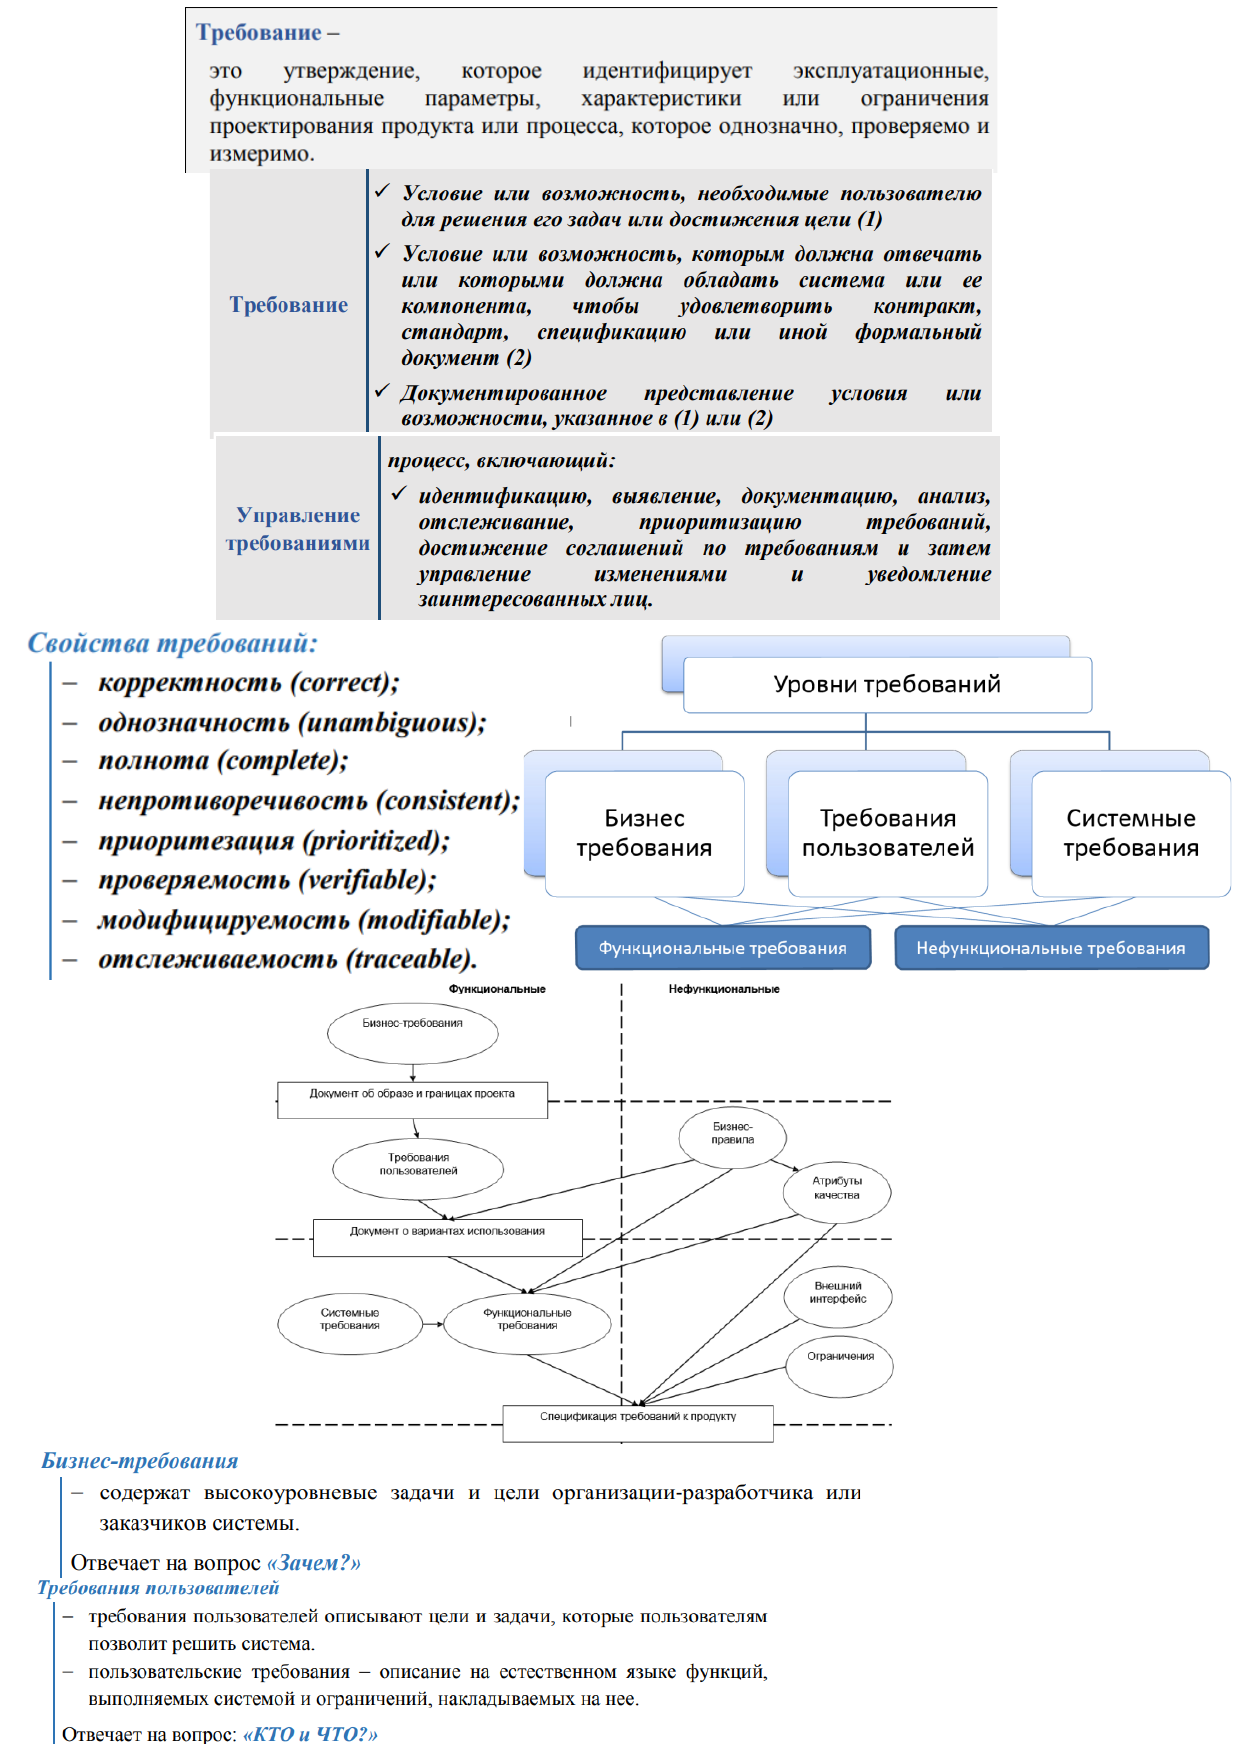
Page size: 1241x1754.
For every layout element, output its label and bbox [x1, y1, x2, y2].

picture [35, 1448, 861, 1744]
picture [185, 6, 1000, 620]
picture [523, 625, 1232, 972]
picture [25, 624, 902, 1444]
